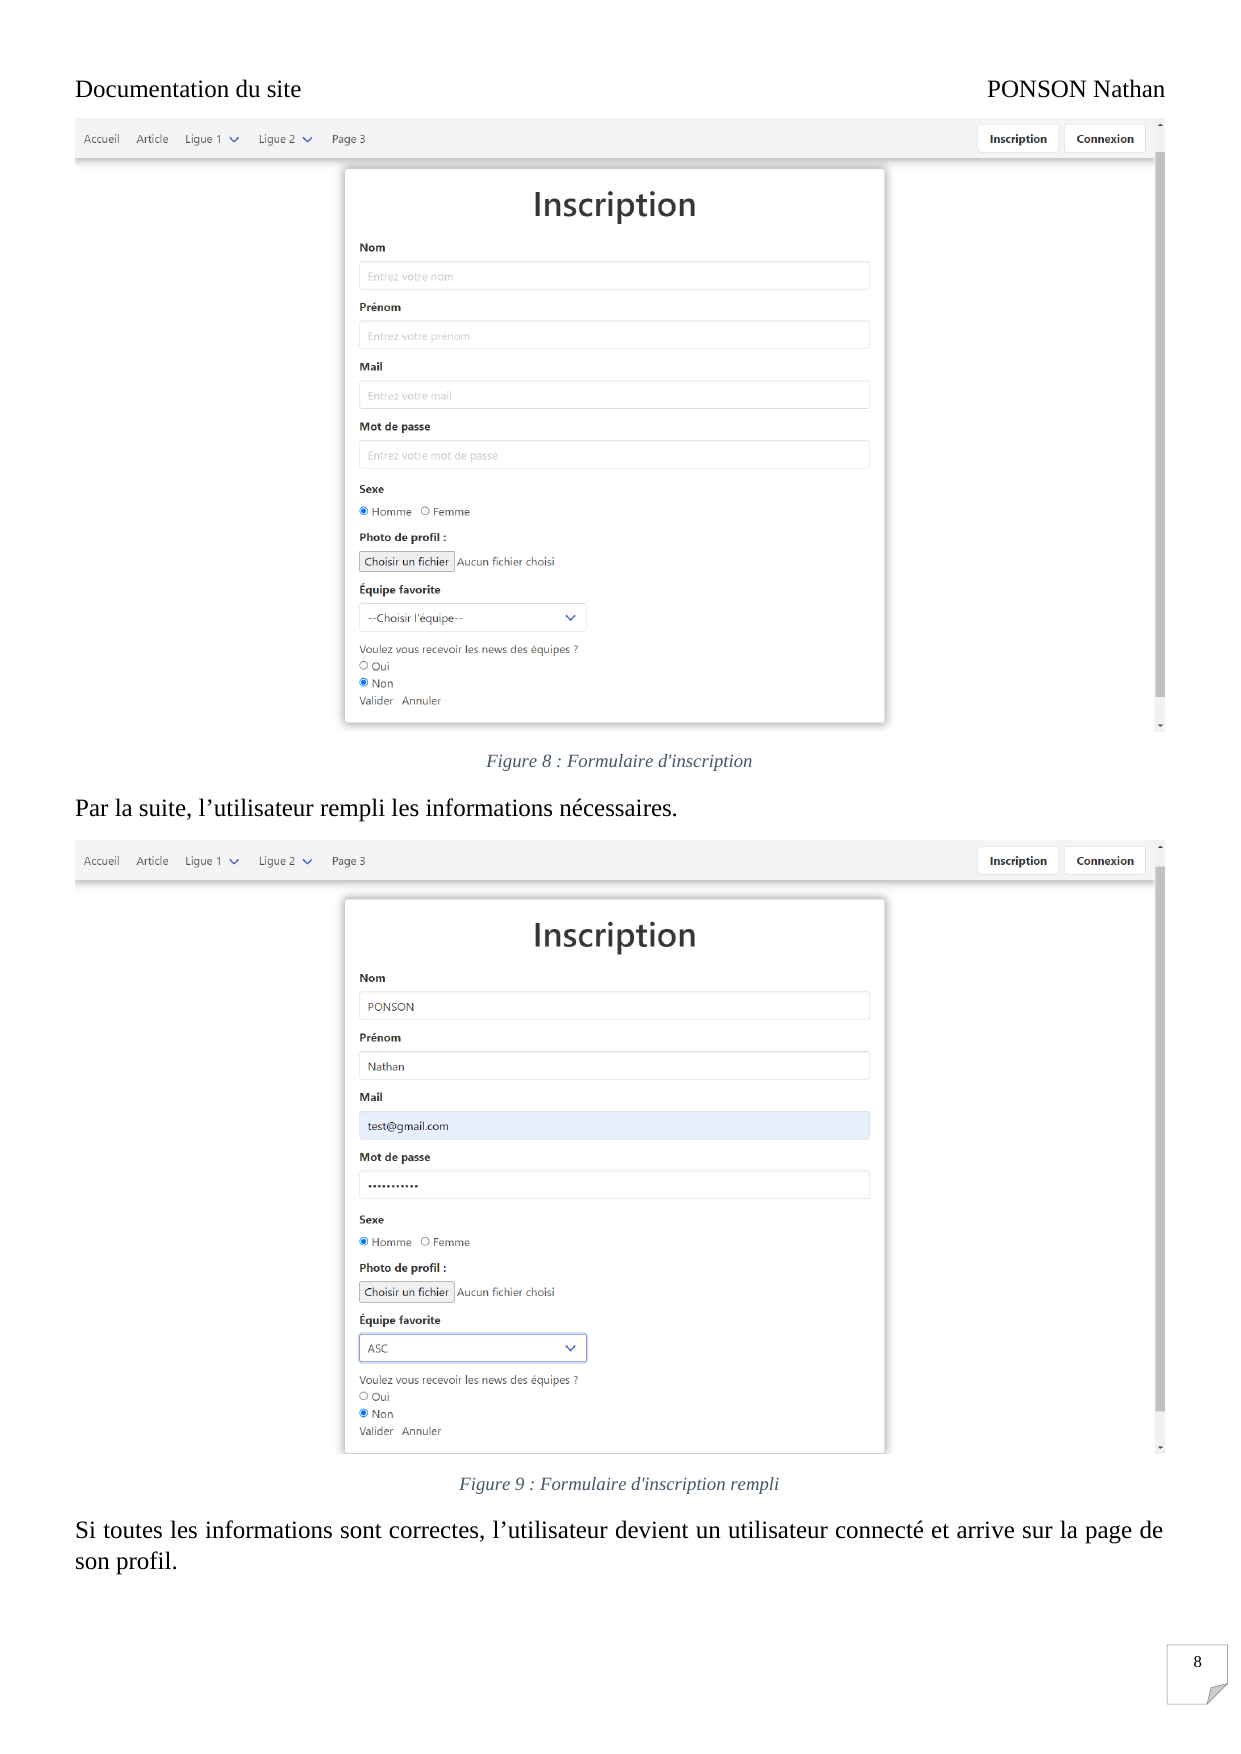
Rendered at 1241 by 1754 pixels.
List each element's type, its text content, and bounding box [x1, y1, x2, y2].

picture [75, 840, 1166, 1454]
text Figure 8 : Formulaire d'inscription [75, 750, 1165, 772]
text Si toutes les informations sont correctes, l’utilisateur devient un utilisateur connecté et arrive sur la page de son profil. [75, 1515, 1165, 1575]
text Par la suite, l’utilisateur rempli les informations nécessaires. [75, 793, 1165, 821]
text Figure 9 : Formulaire d'inscription rempli [75, 1473, 1165, 1494]
picture [75, 118, 1166, 732]
